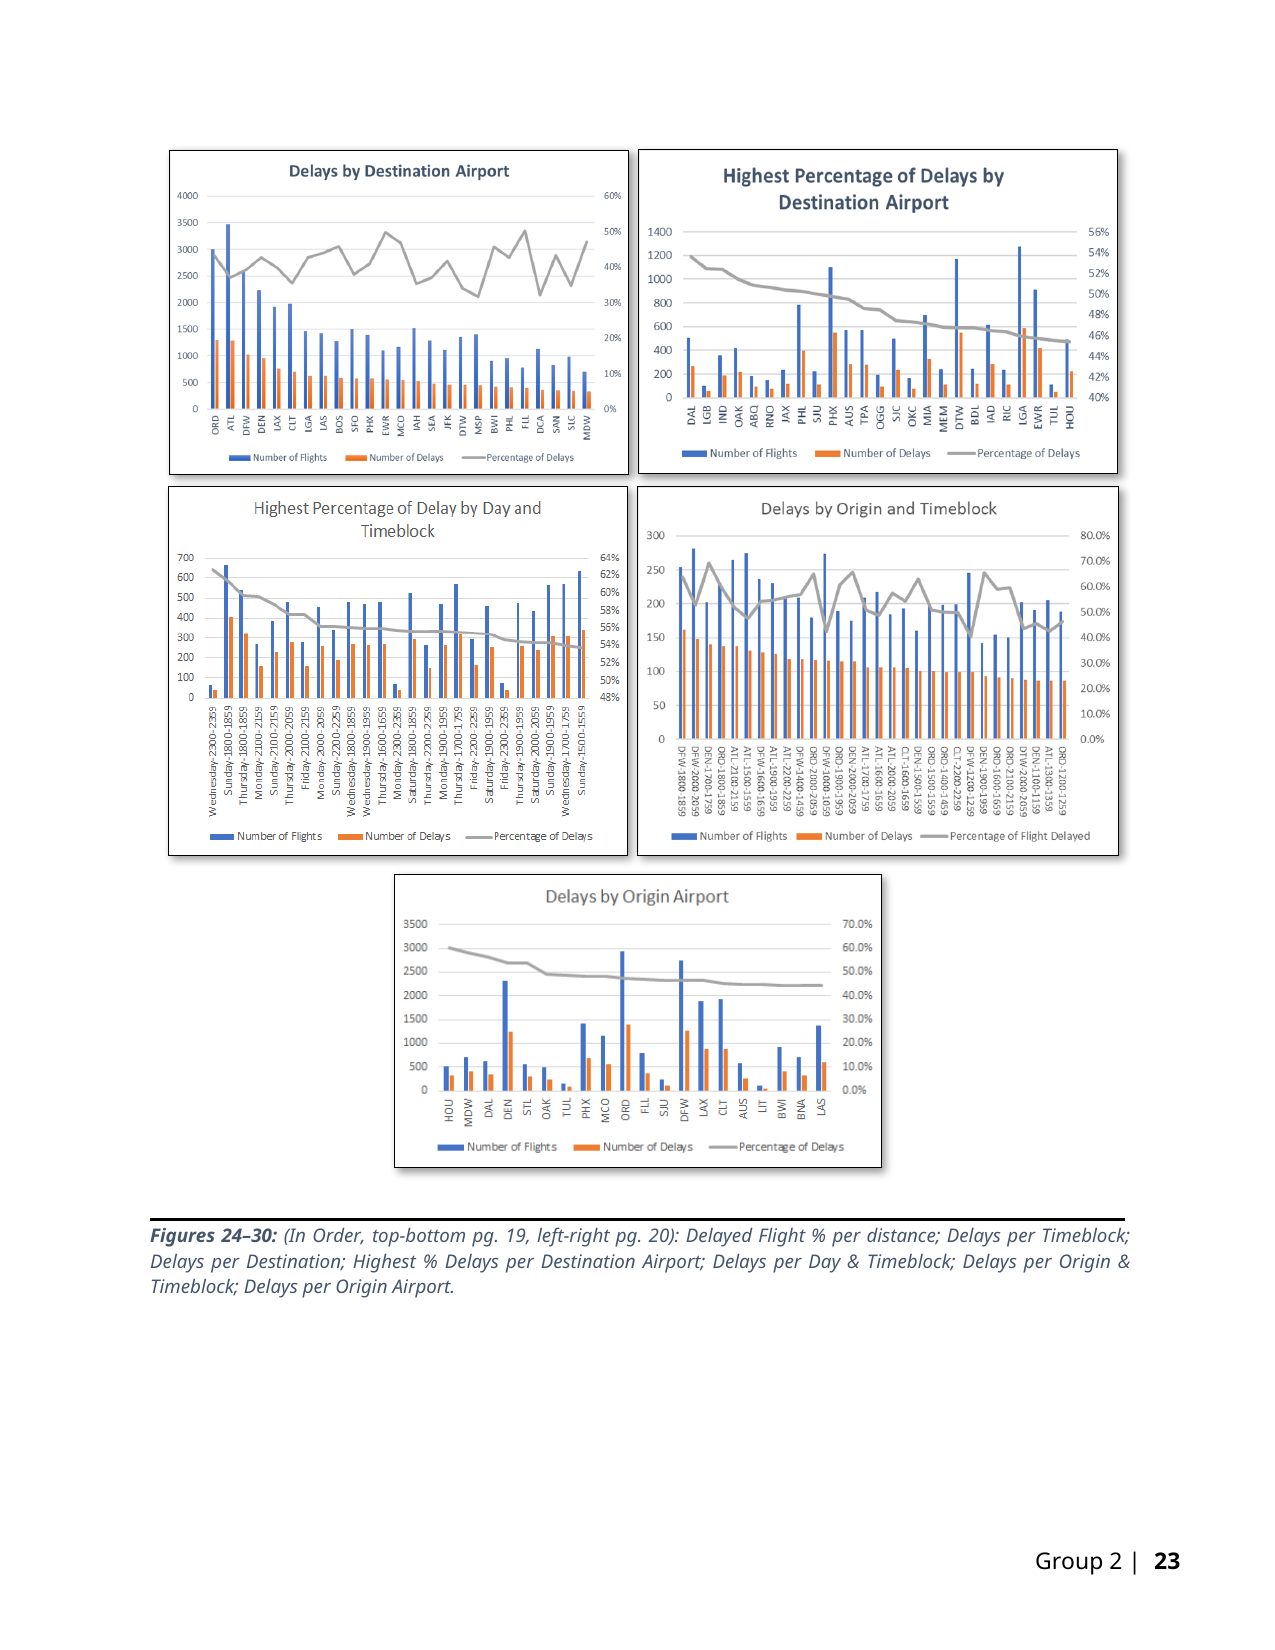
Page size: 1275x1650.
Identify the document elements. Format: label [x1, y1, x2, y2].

picture [395, 875, 881, 1167]
picture [639, 150, 1117, 473]
picture [170, 151, 628, 474]
picture [638, 487, 1118, 855]
picture [169, 487, 627, 855]
